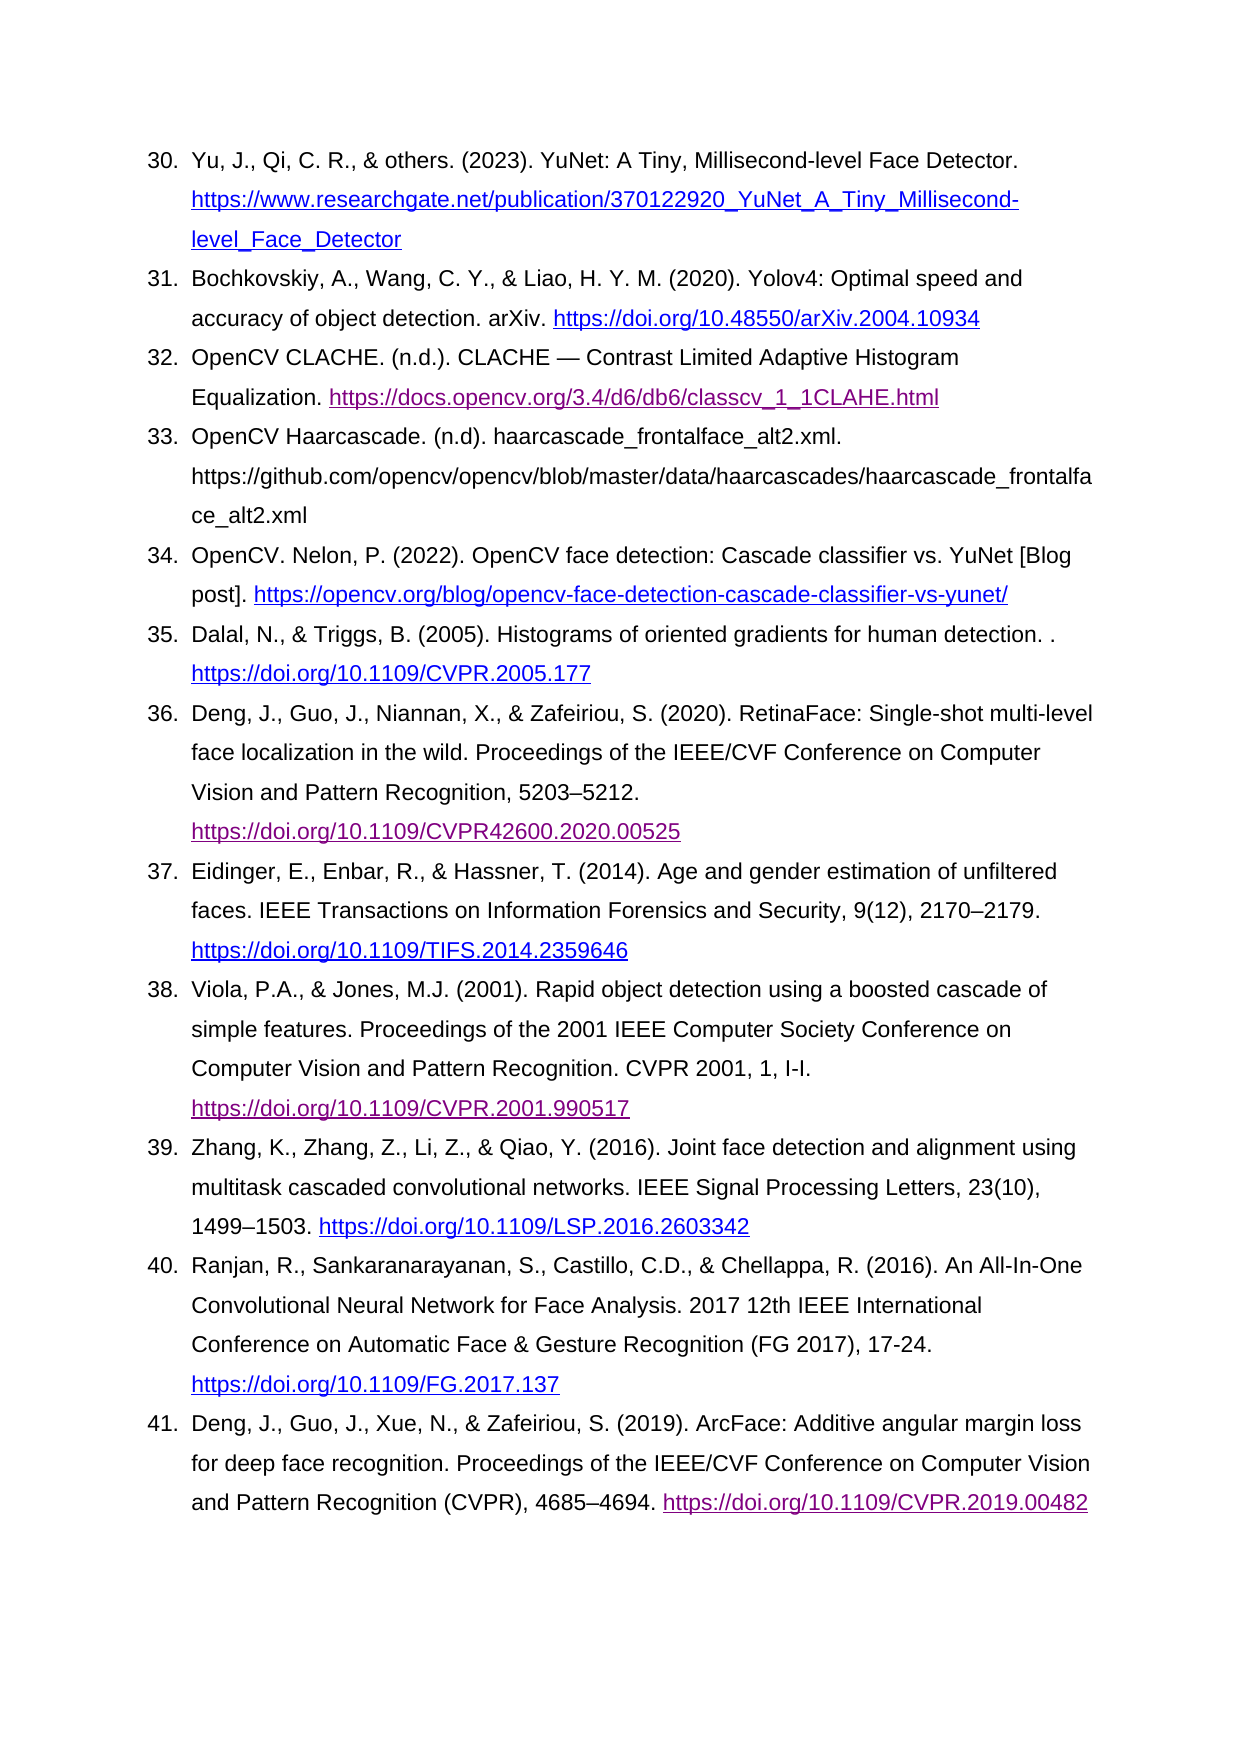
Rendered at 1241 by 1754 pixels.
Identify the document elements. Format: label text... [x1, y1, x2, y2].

list Bochkovskiy, A., Wang, C. Y., & Liao, H. Y. M. (2020). Yolov4: Optimal speed and accuracy of object detection. arXiv. https://doi.org/10.48550/arXiv.2004.10934 [147, 265, 1093, 331]
list Dalal, N., & Triggs, B. (2005). Histograms of oriented gradients for human detection. . https://doi.org/10.1109/CVPR.2005.177 [147, 621, 1093, 687]
list Deng, J., Guo, J., Niannan, X., & Zafeiriou, S. (2020). RetinaFace: Single-shot multi-level face localization in the wild. Proceedings of the IEEE/CVF Conference on Computer Vision and Pattern Recognition, 5203–5212. https://doi.org/10.1109/CVPR42600.2020.00525 [147, 700, 1093, 844]
list Yu, J., Qi, C. R., & others. (2023). YuNet: A Tiny, Millisecond-level Face Detector. https://www.researchgate.net/publication/370122920_YuNet_A_Tiny_Millisecond-level_Face_Detector [147, 147, 1093, 252]
list Eidinger, E., Enbar, R., & Hassner, T. (2014). Age and gender estimation of unfiltered faces. IEEE Transactions on Information Forensics and Security, 9(12), 2170–2179. https://doi.org/10.1109/TIFS.2014.2359646 [147, 858, 1093, 963]
list Viola, P.A., & Jones, M.J. (2001). Rapid object detection using a boosted cascade of simple features. Proceedings of the 2001 IEEE Computer Society Conference on Computer Vision and Pattern Recognition. CVPR 2001, 1, I-I. https://doi.org/10.1109/CVPR.2001.990517 [147, 976, 1093, 1121]
list Ranjan, R., Sankaranarayanan, S., Castillo, C.D., & Chellappa, R. (2016). An All-In-One Convolutional Neural Network for Face Analysis. 2017 12th IEEE International Conference on Automatic Face & Gesture Recognition (FG 2017), 17-24. https://doi.org/10.1109/FG.2017.137 [147, 1252, 1093, 1397]
list OpenCV CLACHE. (n.d.). CLACHE — Contrast Limited Adaptive Histogram Equalization. https://docs.opencv.org/3.4/d6/db6/classcv_1_1CLAHE.html [147, 344, 1093, 410]
list OpenCV. Nelon, P. (2022). OpenCV face detection: Cascade classifier vs. YuNet [Blog post]. https://opencv.org/blog/opencv-face-detection-cascade-classifier-vs-yunet/ [147, 542, 1093, 608]
list Deng, J., Guo, J., Xue, N., & Zafeiriou, S. (2019). ArcFace: Additive angular margin loss for deep face recognition. Proceedings of the IEEE/CVF Conference on Computer Vision and Pattern Recognition (CVPR), 4685–4694. https://doi.org/10.1109/CVPR.2019.00482 [147, 1410, 1093, 1516]
list Zhang, K., Zhang, Z., Li, Z., & Qiao, Y. (2016). Joint face detection and alignment using multitask cascaded convolutional networks. IEEE Signal Processing Letters, 23(10), 1499–1503. https://doi.org/10.1109/LSP.2016.2603342 [147, 1134, 1093, 1239]
list OpenCV Haarcascade. (n.d). haarcascade_frontalface_alt2.xml. https://github.com/opencv/opencv/blob/master/data/haarcascades/haarcascade_frontalface_alt2.xml [147, 423, 1093, 529]
